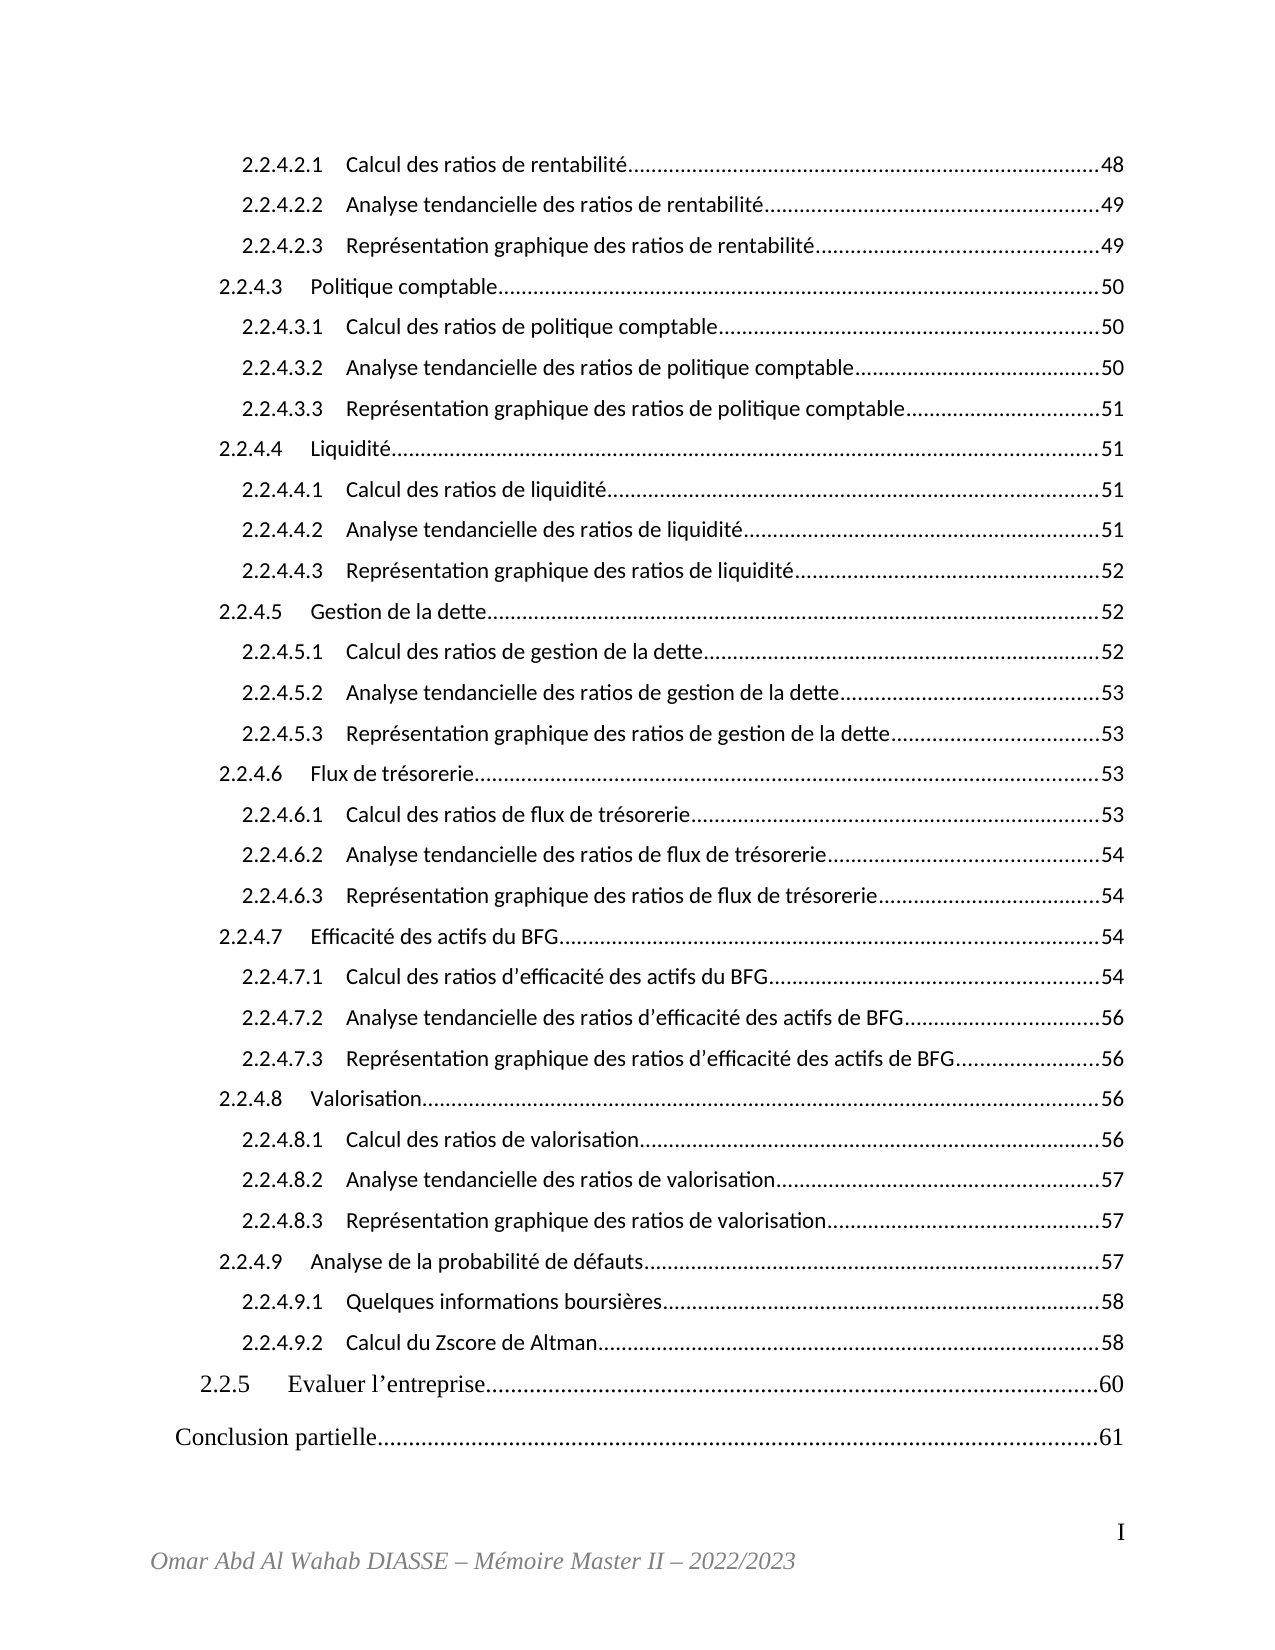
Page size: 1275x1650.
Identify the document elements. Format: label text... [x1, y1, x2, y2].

text 2.2.4.3 Politique comptable 50 [219, 272, 1125, 300]
text 2.2.4.7 Efficacité des actifs du BFG 54 [219, 922, 1125, 950]
text 2.2.4.3.3 Représentation graphique des ratios de politique comptable 51 [242, 394, 1125, 422]
text 2.2.4.7.2 Analyse tendancielle des ratios d’efficacité des actifs de BFG 56 [242, 1003, 1125, 1031]
text 2.2.4.3.2 Analyse tendancielle des ratios de politique comptable 50 [242, 353, 1125, 381]
text 2.2.4.8.3 Représentation graphique des ratios de valorisation 57 [242, 1206, 1125, 1234]
text 2.2.4.6.2 Analyse tendancielle des ratios de flux de trésorerie 54 [242, 841, 1125, 869]
text 2.2.4.6.1 Calcul des ratios de flux de trésorerie 53 [242, 800, 1125, 828]
text 2.2.4.8.1 Calcul des ratios de valorisation 56 [242, 1125, 1125, 1153]
text 2.2.4.4 Liquidité 51 [219, 434, 1125, 462]
text 2.2.4.9.2 Calcul du Zscore de Altman 58 [242, 1328, 1125, 1356]
text 2.2.4.4.3 Représentation graphique des ratios de liquidité 52 [242, 556, 1125, 584]
text 2.2.4.3.1 Calcul des ratios de politique comptable 50 [242, 312, 1125, 341]
text 2.2.4.2.3 Représentation graphique des ratios de rentabilité 49 [242, 231, 1125, 259]
text 2.2.5 Evaluer l’entreprise 60 [200, 1369, 1125, 1397]
text 2.2.4.7.1 Calcul des ratios d’efficacité des actifs du BFG 54 [242, 962, 1125, 991]
text 2.2.4.6 Flux de trésorerie 53 [219, 759, 1125, 787]
text 2.2.4.8.2 Analyse tendancielle des ratios de valorisation 57 [242, 1166, 1125, 1194]
text 2.2.4.5.2 Analyse tendancielle des ratios de gestion de la dette 53 [242, 678, 1125, 706]
text 2.2.4.6.3 Représentation graphique des ratios de flux de trésorerie 54 [242, 881, 1125, 909]
text 2.2.4.5.1 Calcul des ratios de gestion de la dette 52 [242, 637, 1125, 666]
text 2.2.4.8 Valorisation 56 [219, 1084, 1125, 1112]
text Conclusion partielle 61 [175, 1422, 1125, 1451]
text 2.2.4.4.2 Analyse tendancielle des ratios de liquidité 51 [242, 516, 1125, 544]
text 2.2.4.5 Gestion de la dette 52 [219, 597, 1125, 625]
text 2.2.4.5.3 Représentation graphique des ratios de gestion de la dette 53 [242, 719, 1125, 747]
text 2.2.4.4.1 Calcul des ratios de liquidité 51 [242, 475, 1125, 503]
text 2.2.4.9 Analyse de la probabilité de défauts 57 [219, 1247, 1125, 1275]
text 2.2.4.9.1 Quelques informations boursières 58 [242, 1287, 1125, 1316]
text 2.2.4.7.3 Représentation graphique des ratios d’efficacité des actifs de BFG 56 [242, 1044, 1125, 1072]
text 2.2.4.2.2 Analyse tendancielle des ratios de rentabilité 49 [242, 191, 1125, 219]
text 2.2.4.2.1 Calcul des ratios de rentabilité 48 [242, 150, 1125, 178]
